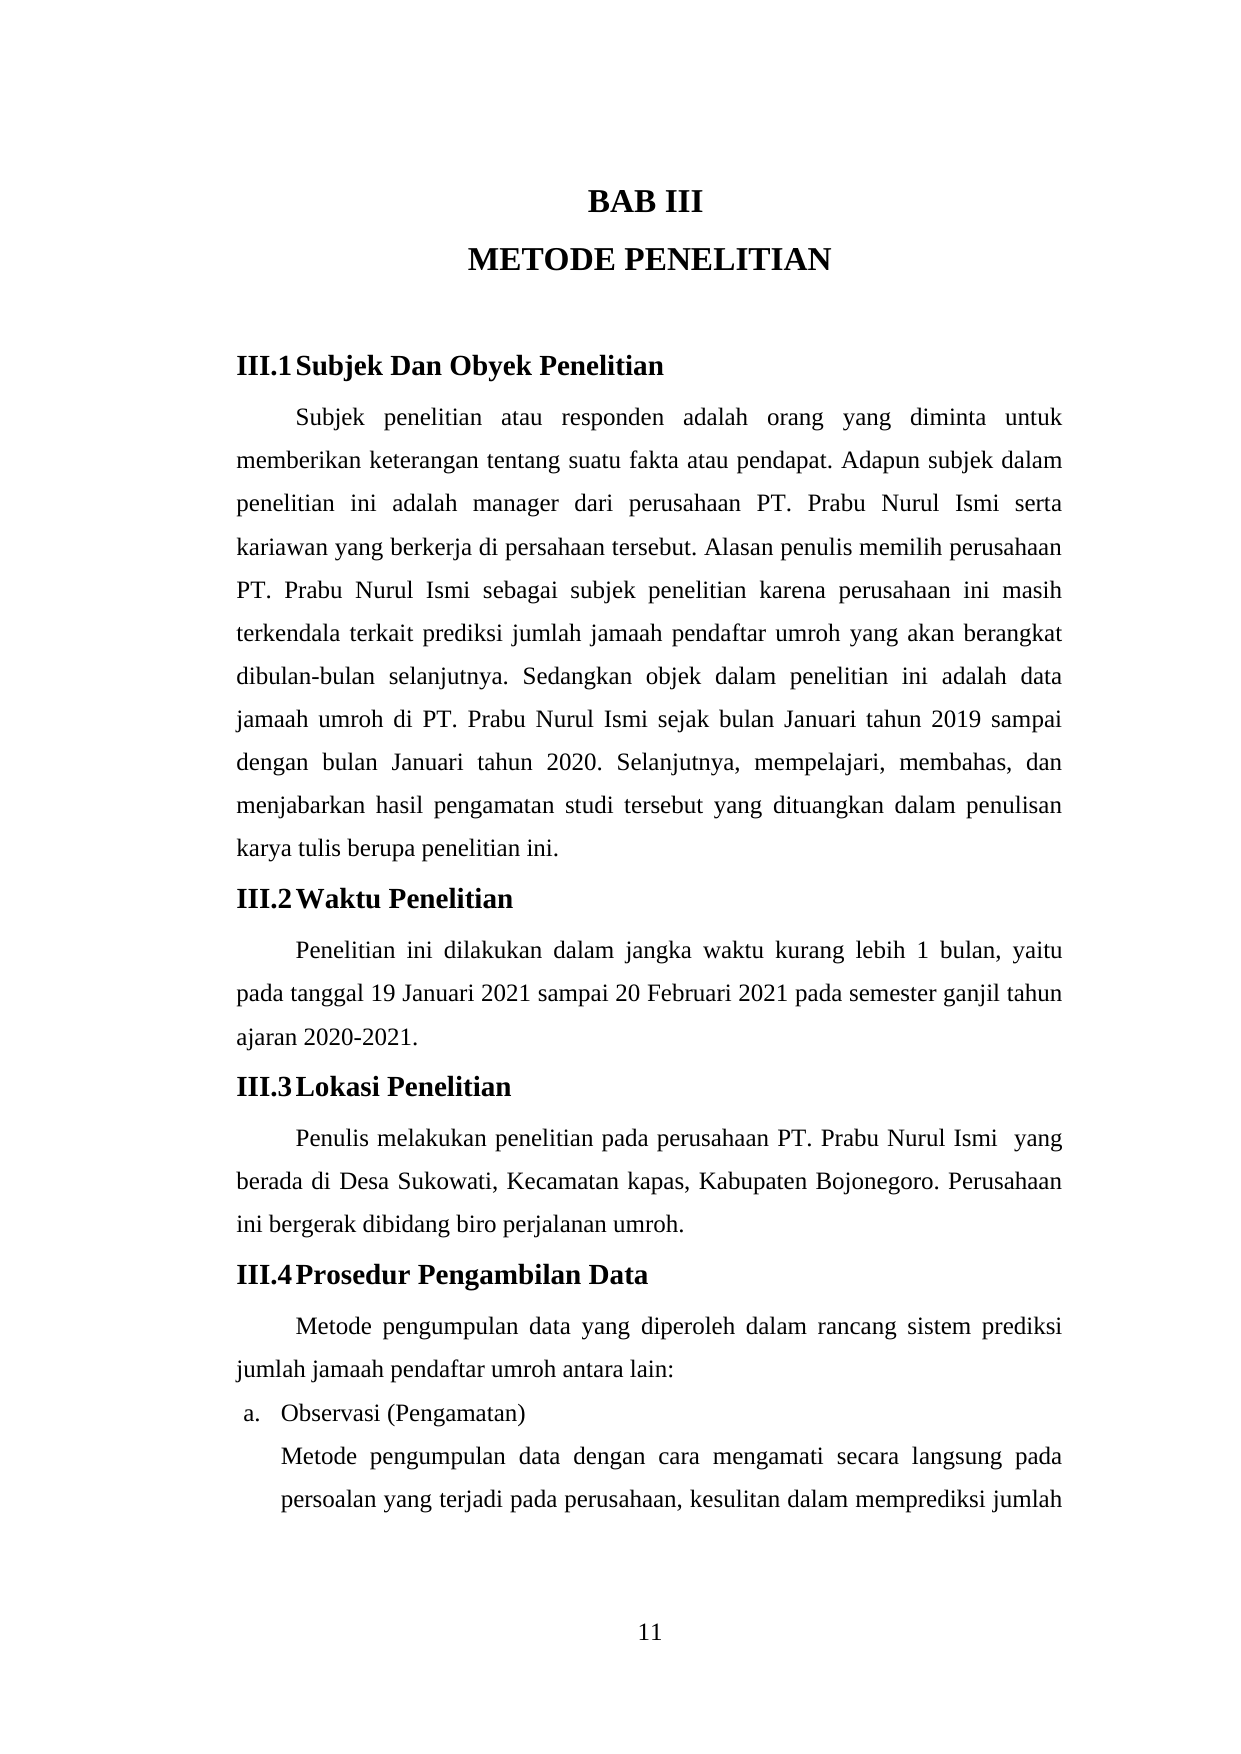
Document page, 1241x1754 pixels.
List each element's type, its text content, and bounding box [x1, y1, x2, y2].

subtitle METODE PENELITIAN [236, 181, 1063, 277]
list Observasi (Pengamatan) [243, 1398, 1063, 1426]
text Penulis melakukan penelitian pada perusahaan PT. Prabu Nurul Ismi yang berada di Desa Sukowati, Kecamatan kapas, Kabupaten Bojonegoro. Perusahaan ini bergerak dibidang biro perjalanan umroh. [236, 1123, 1063, 1238]
subtitle Subjek Dan Obyek Penelitian [236, 348, 1063, 381]
subtitle Lokasi Penelitian [236, 1069, 1063, 1102]
list Subjek penelitian atau responden adalah orang yang diminta untuk memberikan keterangan tentang suatu fakta atau pendapat. Adapun subjek dalam penelitian ini adalah manager dari perusahaan PT. Prabu Nurul Ismi serta kariawan yang berkerja di persahaan tersebut. Alasan penulis memilih perusahaan PT. Prabu Nurul Ismi sebagai subjek penelitian karena perusahaan ini masih terkendala terkait prediksi jumlah jamaah pendaftar umroh yang akan berangkat dibulan-bulan selanjutnya. Sedangkan objek dalam penelitian ini adalah data jamaah umroh di PT. Prabu Nurul Ismi sejak bulan Januari tahun 2019 sampai dengan bulan Januari tahun 2020. Selanjutnya, mempelajari, membahas, dan menjabarkan hasil pengamatan studi tersebut yang dituangkan dalam penulisan karya tulis berupa penelitian ini. [236, 402, 1063, 862]
text Penelitian ini dilakukan dalam jangka waktu kurang lebih 1 bulan, yaitu pada tanggal 19 Januari 2021 sampai 20 Februari 2021 pada semester ganjil tahun ajaran 2020-2021. [236, 935, 1063, 1050]
list Metode pengumpulan data yang diperoleh dalam rancang sistem prediksi jumlah jamaah pendaftar umroh antara lain: [236, 1311, 1063, 1383]
subtitle Prosedur Pengambilan Data [236, 1257, 1063, 1290]
subtitle Waktu Penelitian [236, 881, 1063, 914]
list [281, 1441, 1063, 1513]
